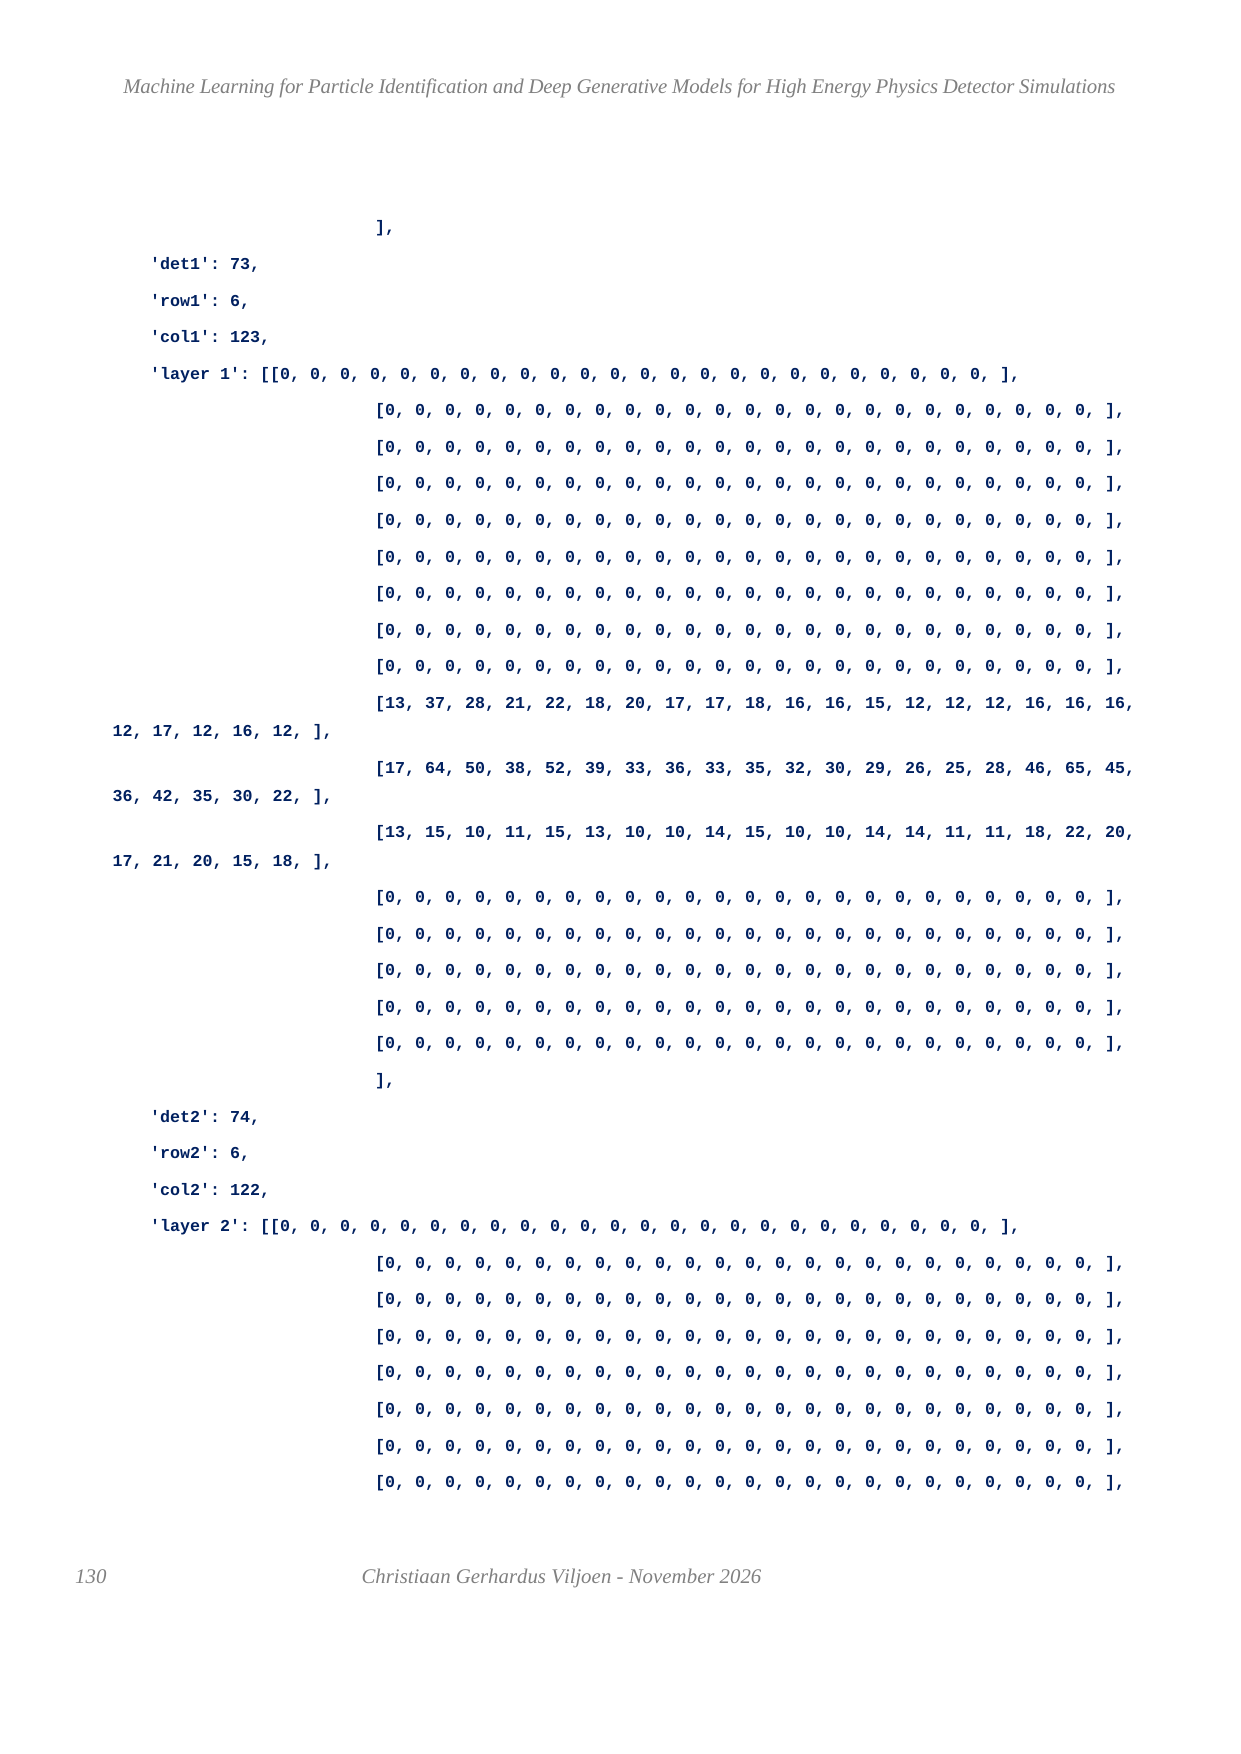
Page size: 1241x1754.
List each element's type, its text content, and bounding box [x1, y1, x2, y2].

text [13, 37, 28, 21, 22, 18, 20, 17, 17, 18, 16, 16, 15, 12, 12, 12, 16, 16, 16, 12, 17, 12, 16, 12, ], [112, 694, 1165, 741]
text [0, 0, 0, 0, 0, 0, 0, 0, 0, 0, 0, 0, 0, 0, 0, 0, 0, 0, 0, 0, 0, 0, 0, 0, ], [112, 1291, 1165, 1310]
text 'col1': 123, [112, 329, 1165, 348]
text ], [112, 219, 1165, 238]
text [0, 0, 0, 0, 0, 0, 0, 0, 0, 0, 0, 0, 0, 0, 0, 0, 0, 0, 0, 0, 0, 0, 0, 0, ], [112, 658, 1165, 677]
text 'layer 1': [[0, 0, 0, 0, 0, 0, 0, 0, 0, 0, 0, 0, 0, 0, 0, 0, 0, 0, 0, 0, 0, 0, 0, 0, ], [112, 365, 1165, 384]
text [0, 0, 0, 0, 0, 0, 0, 0, 0, 0, 0, 0, 0, 0, 0, 0, 0, 0, 0, 0, 0, 0, 0, 0, ], [112, 1474, 1165, 1493]
text [0, 0, 0, 0, 0, 0, 0, 0, 0, 0, 0, 0, 0, 0, 0, 0, 0, 0, 0, 0, 0, 0, 0, 0, ], [112, 1401, 1165, 1419]
text [13, 15, 10, 11, 15, 13, 10, 10, 14, 15, 10, 10, 14, 14, 11, 11, 18, 22, 20, 17, 21, 20, 15, 18, ], [112, 824, 1165, 871]
text [0, 0, 0, 0, 0, 0, 0, 0, 0, 0, 0, 0, 0, 0, 0, 0, 0, 0, 0, 0, 0, 0, 0, 0, ], [112, 475, 1165, 494]
text [0, 0, 0, 0, 0, 0, 0, 0, 0, 0, 0, 0, 0, 0, 0, 0, 0, 0, 0, 0, 0, 0, 0, 0, ], [112, 889, 1165, 908]
text 'row1': 6, [112, 292, 1165, 311]
text [17, 64, 50, 38, 52, 39, 33, 36, 33, 35, 32, 30, 29, 26, 25, 28, 46, 65, 45, 36, 42, 35, 30, 22, ], [112, 759, 1165, 806]
text [0, 0, 0, 0, 0, 0, 0, 0, 0, 0, 0, 0, 0, 0, 0, 0, 0, 0, 0, 0, 0, 0, 0, 0, ], [112, 1437, 1165, 1456]
text [0, 0, 0, 0, 0, 0, 0, 0, 0, 0, 0, 0, 0, 0, 0, 0, 0, 0, 0, 0, 0, 0, 0, 0, ], [112, 512, 1165, 530]
text [0, 0, 0, 0, 0, 0, 0, 0, 0, 0, 0, 0, 0, 0, 0, 0, 0, 0, 0, 0, 0, 0, 0, 0, ], [112, 1254, 1165, 1273]
text ], [112, 1072, 1165, 1090]
text 'layer 2': [[0, 0, 0, 0, 0, 0, 0, 0, 0, 0, 0, 0, 0, 0, 0, 0, 0, 0, 0, 0, 0, 0, 0, 0, ], [112, 1218, 1165, 1237]
text [0, 0, 0, 0, 0, 0, 0, 0, 0, 0, 0, 0, 0, 0, 0, 0, 0, 0, 0, 0, 0, 0, 0, 0, ], [112, 438, 1165, 457]
text [0, 0, 0, 0, 0, 0, 0, 0, 0, 0, 0, 0, 0, 0, 0, 0, 0, 0, 0, 0, 0, 0, 0, 0, ], [112, 998, 1165, 1017]
text [0, 0, 0, 0, 0, 0, 0, 0, 0, 0, 0, 0, 0, 0, 0, 0, 0, 0, 0, 0, 0, 0, 0, 0, ], [112, 621, 1165, 640]
text [0, 0, 0, 0, 0, 0, 0, 0, 0, 0, 0, 0, 0, 0, 0, 0, 0, 0, 0, 0, 0, 0, 0, 0, ], [112, 1035, 1165, 1054]
text 'col2': 122, [112, 1181, 1165, 1200]
text [0, 0, 0, 0, 0, 0, 0, 0, 0, 0, 0, 0, 0, 0, 0, 0, 0, 0, 0, 0, 0, 0, 0, 0, ], [112, 925, 1165, 944]
text 'det1': 73, [112, 256, 1165, 274]
text [0, 0, 0, 0, 0, 0, 0, 0, 0, 0, 0, 0, 0, 0, 0, 0, 0, 0, 0, 0, 0, 0, 0, 0, ], [112, 1327, 1165, 1346]
text 'row2': 6, [112, 1145, 1165, 1163]
text [0, 0, 0, 0, 0, 0, 0, 0, 0, 0, 0, 0, 0, 0, 0, 0, 0, 0, 0, 0, 0, 0, 0, 0, ], [112, 548, 1165, 567]
text [0, 0, 0, 0, 0, 0, 0, 0, 0, 0, 0, 0, 0, 0, 0, 0, 0, 0, 0, 0, 0, 0, 0, 0, ], [112, 1364, 1165, 1383]
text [112, 402, 1165, 421]
text [0, 0, 0, 0, 0, 0, 0, 0, 0, 0, 0, 0, 0, 0, 0, 0, 0, 0, 0, 0, 0, 0, 0, 0, ], [112, 585, 1165, 603]
text 'det2': 74, [112, 1108, 1165, 1127]
text [0, 0, 0, 0, 0, 0, 0, 0, 0, 0, 0, 0, 0, 0, 0, 0, 0, 0, 0, 0, 0, 0, 0, 0, ], [112, 962, 1165, 981]
